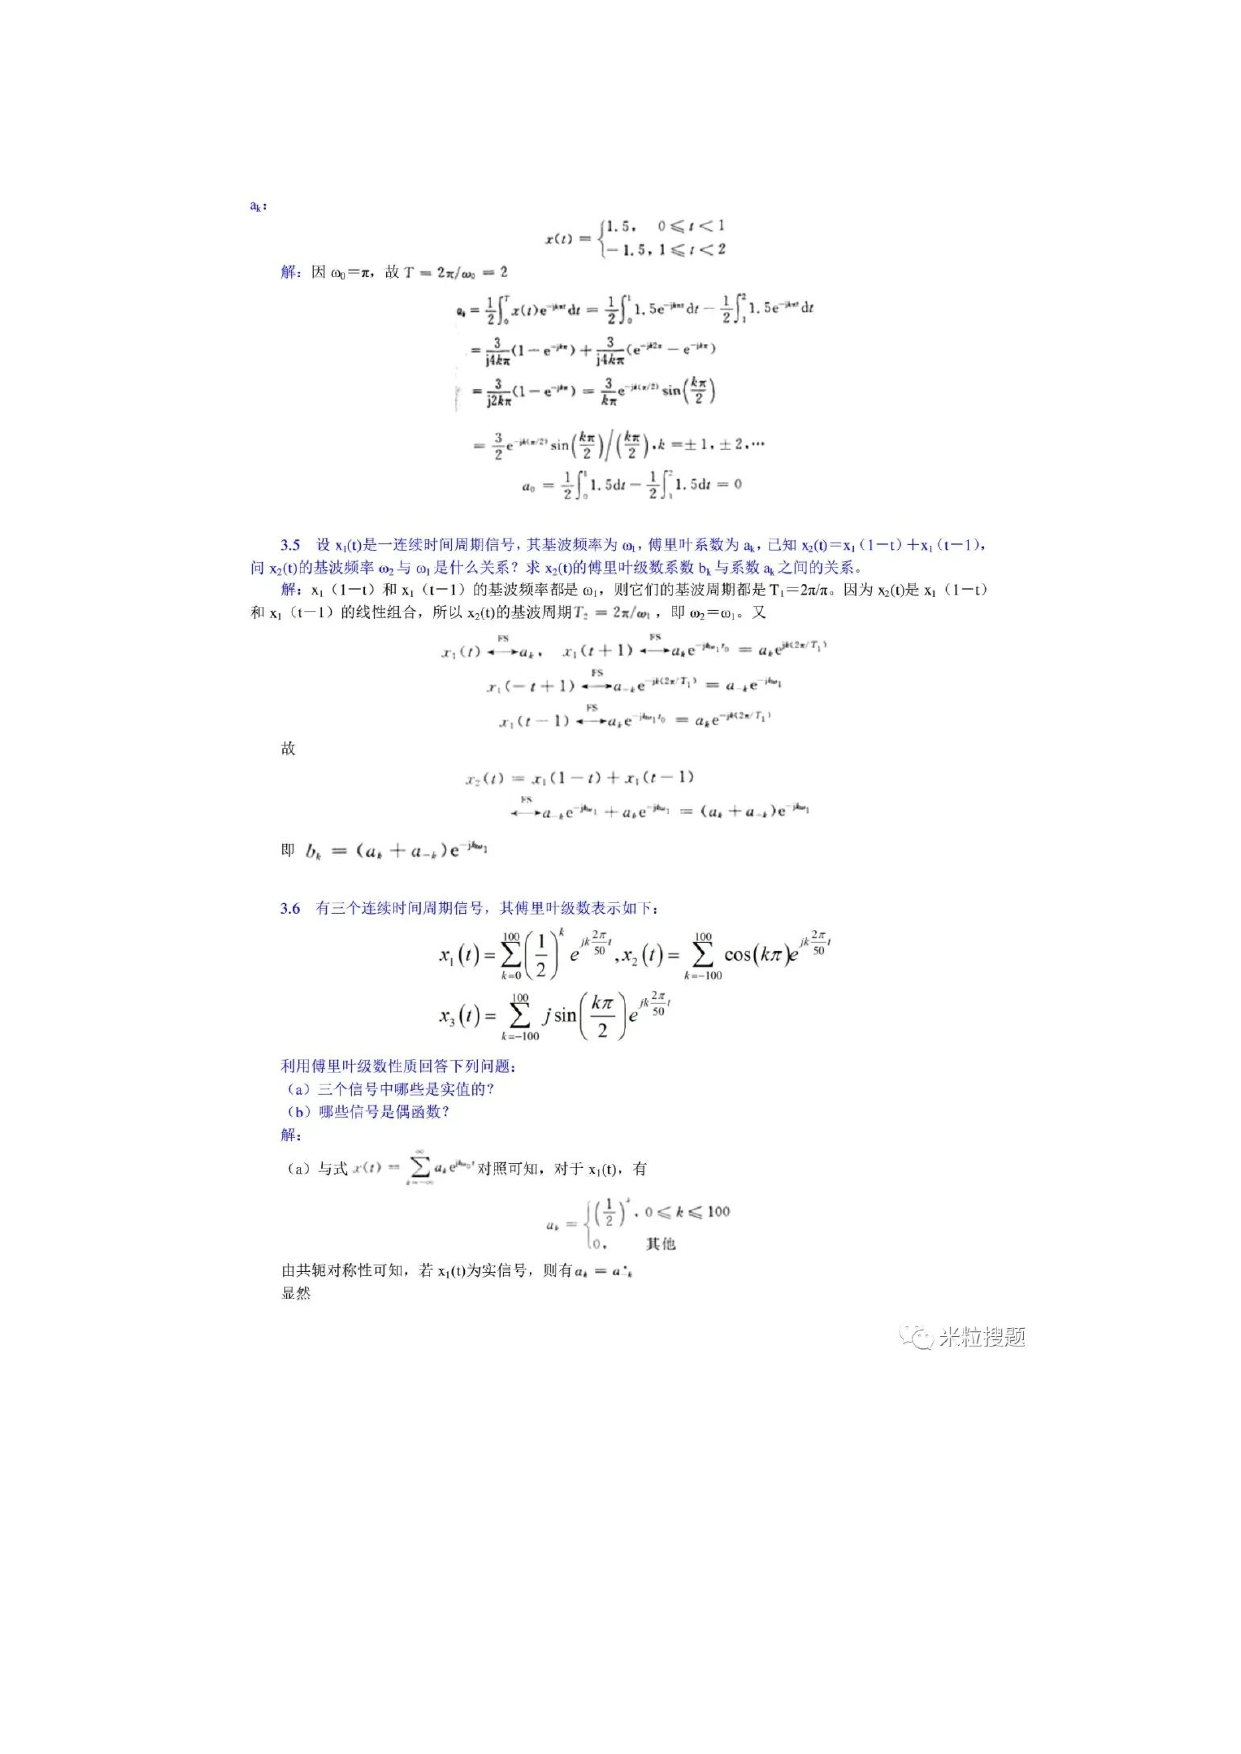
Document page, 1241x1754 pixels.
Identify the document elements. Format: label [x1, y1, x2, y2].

picture [187, 152, 1053, 1375]
